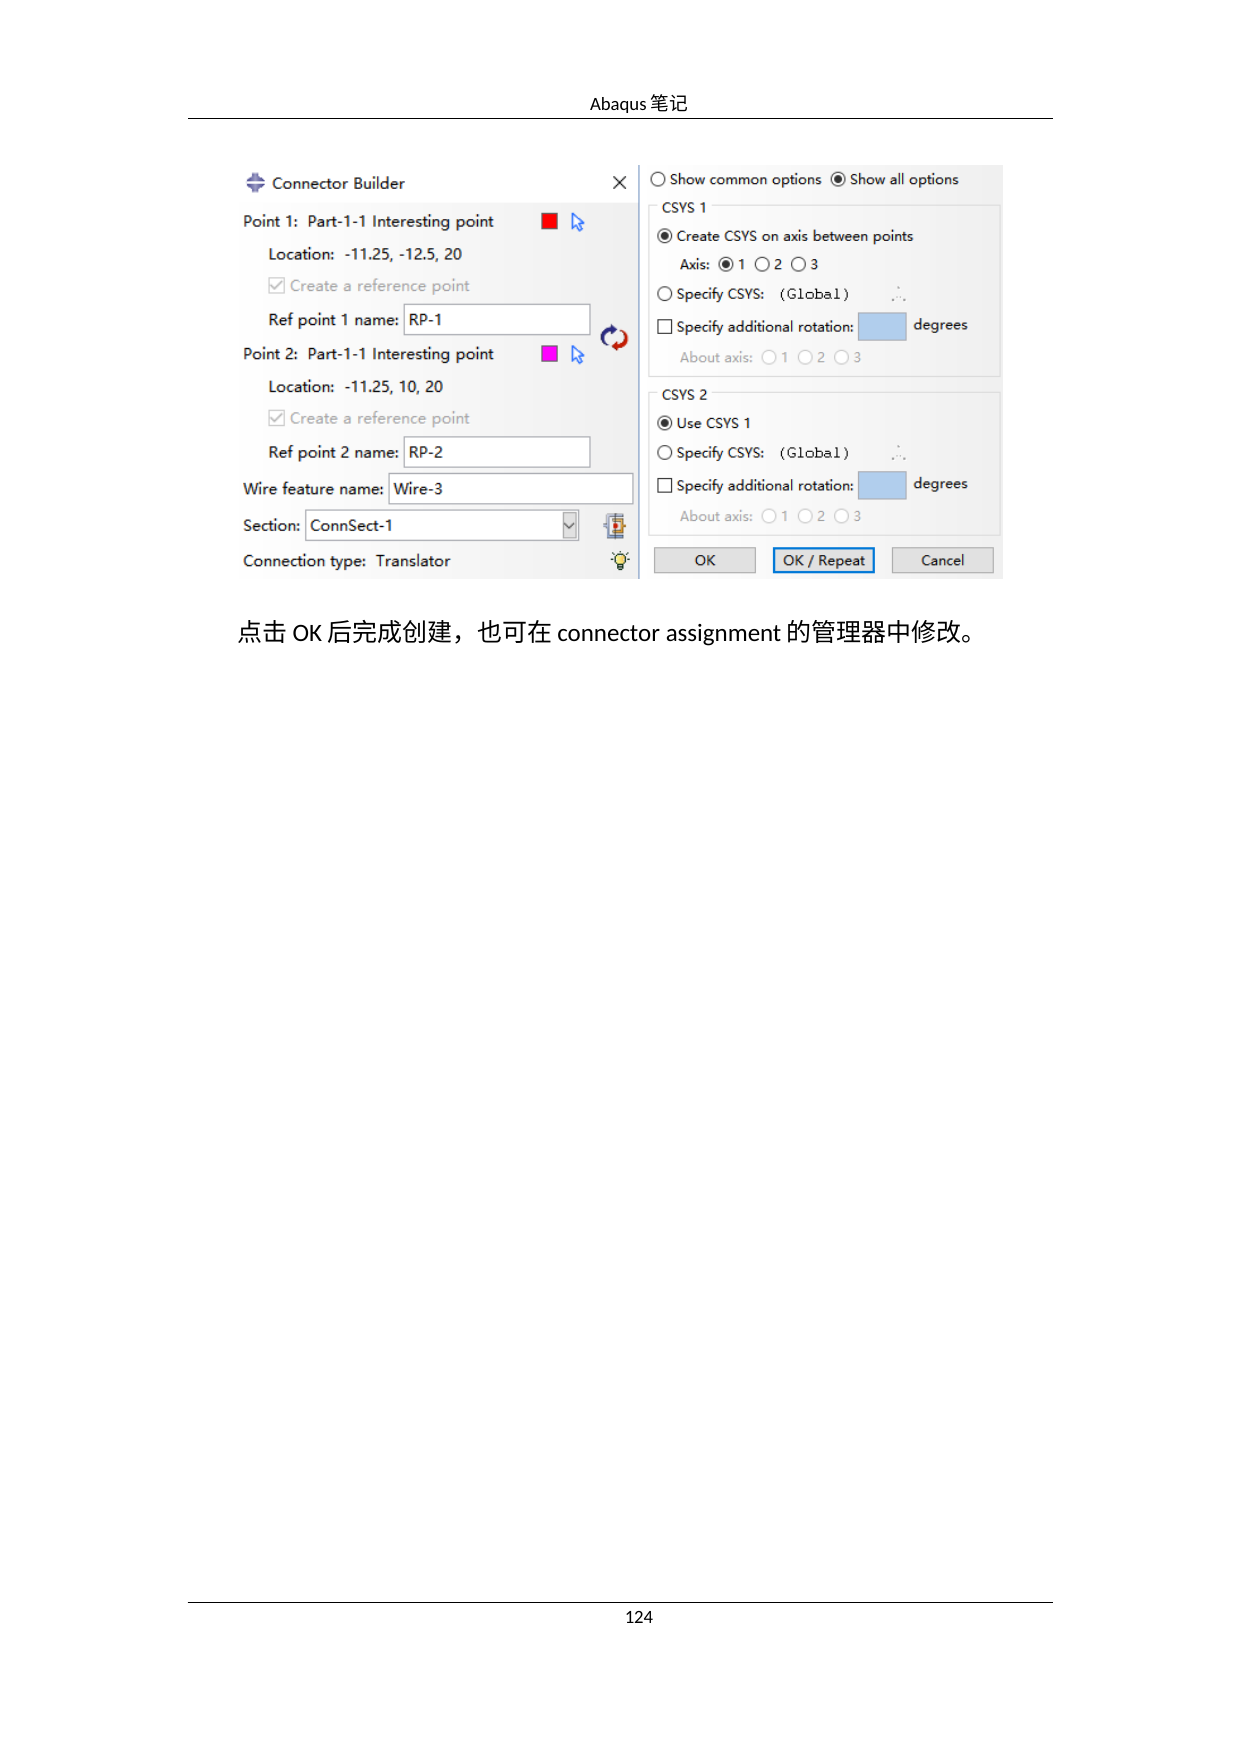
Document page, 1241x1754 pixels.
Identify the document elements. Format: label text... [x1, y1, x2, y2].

picture [645, 165, 1003, 579]
picture [237, 165, 640, 579]
text 点击OK后完成创建，也可在connector assignment的管理器中修改。 [187, 598, 1053, 663]
